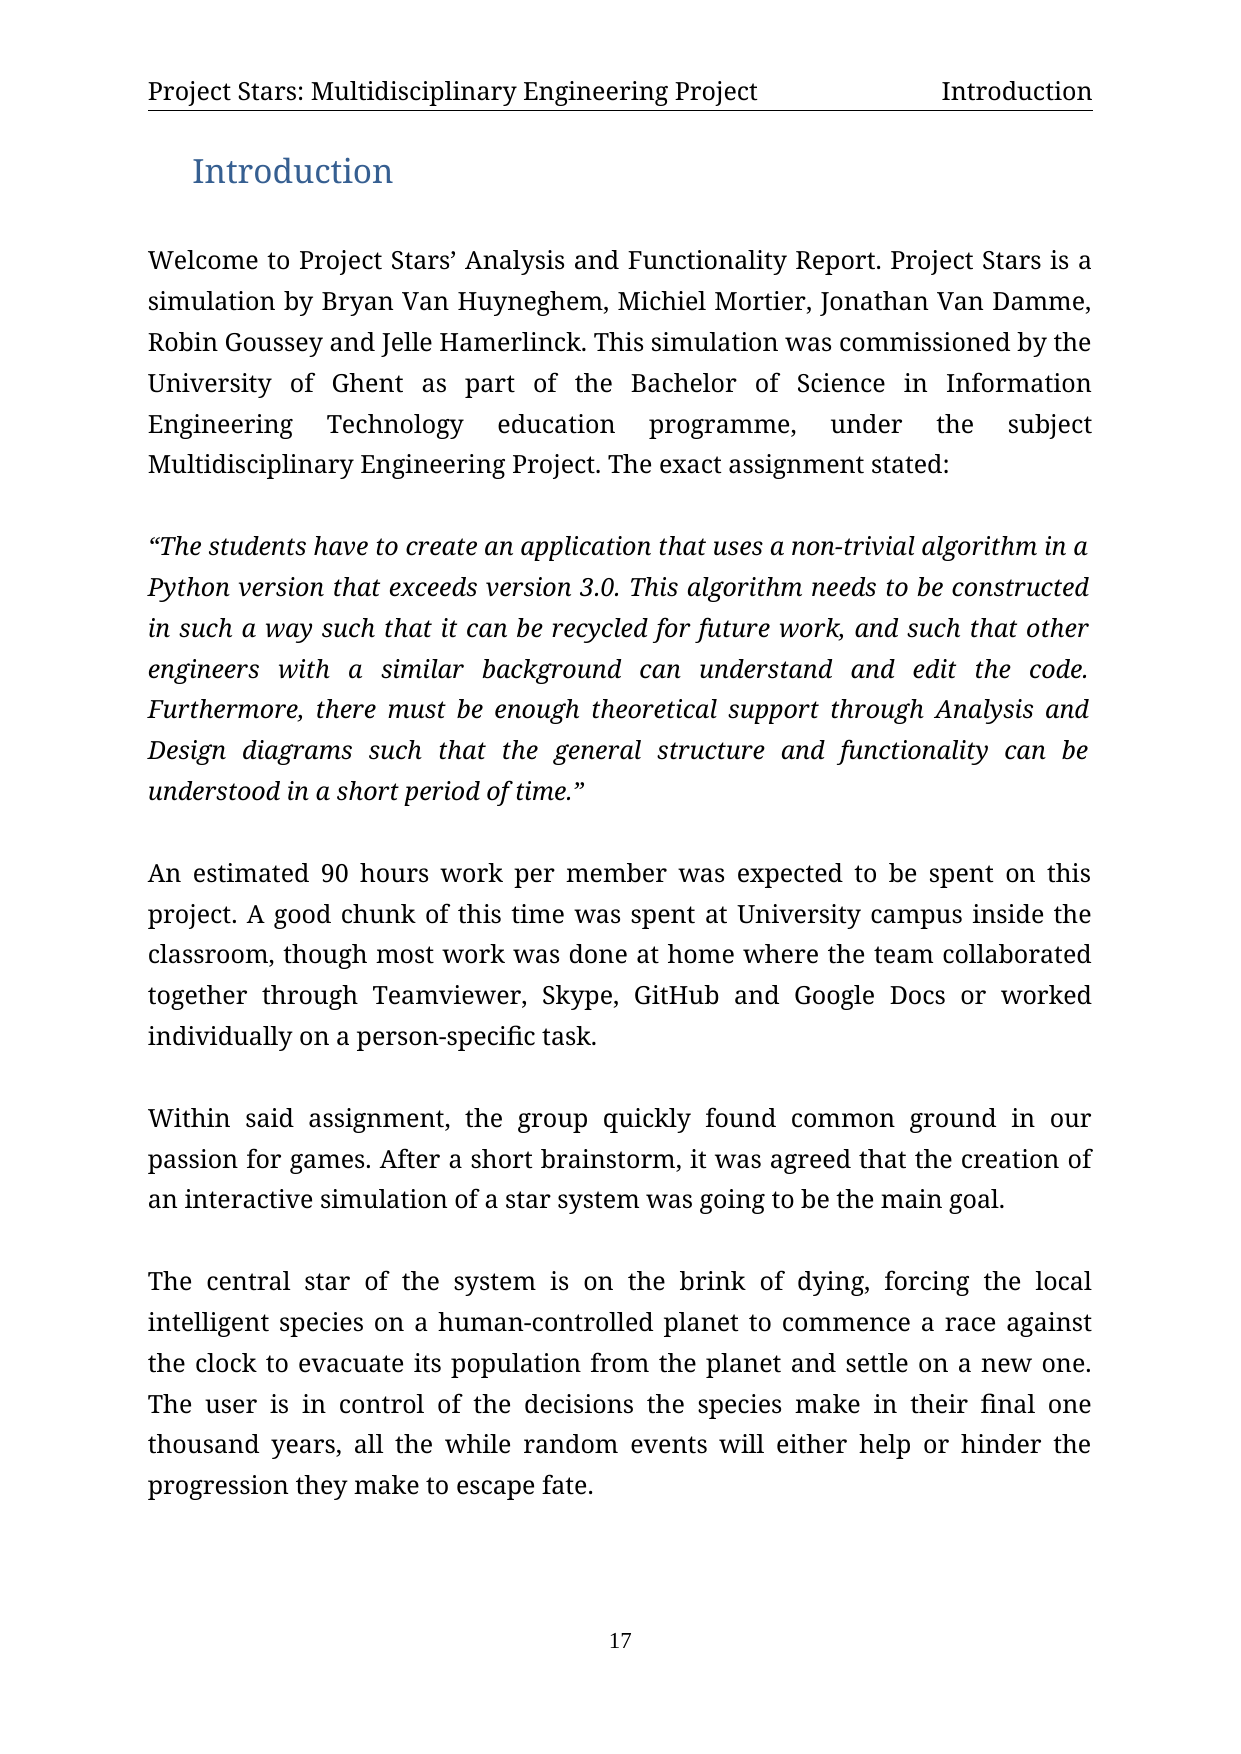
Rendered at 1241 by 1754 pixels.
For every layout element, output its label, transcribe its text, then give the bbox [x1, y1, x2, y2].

text “The students have to create an application that uses a non-trivial algorithm in a Python version that exceeds version 3.0. This algorithm needs to be constructed in such a way such that it can be recycled for future work, and such that other engineers with a similar background can understand and edit the code. Furthermore, there must be enough theoretical support through Analysis and Design diagrams such that the general structure and functionality can be understood in a short period of time.” [148, 529, 1093, 808]
text Welcome to Project Stars’ Analysis and Functionality Report. Project Stars is a simulation by Bryan Van Huyneghem, Michiel Mortier, Jonathan Van Damme, Robin Goussey and Jelle Hamerlinck. This simulation was commissioned by the University of Ghent as part of the Bachelor of Science in Information Engineering Technology education programme, under the subject Multidisciplinary Engineering Project. The exact assignment stated: [148, 243, 1093, 481]
text The central star of the system is on the brink of dying, forcing the local intelligent species on a human-controlled planet to commence a race against the clock to evacuate its population from the planet and settle on a new one. The user is in control of the decisions the species make in their final one thousand years, all the while random events will either help or hinder the progression they make to escape fate. [148, 1264, 1093, 1502]
text Within said assignment, the group quickly found common ground in our passion for games. After a short brainstorm, it was agreed that the creation of an interactive simulation of a star system was going to be the main goal. [148, 1100, 1093, 1216]
text An estimated 90 hours work per member was expected to be spent on this project. A good chunk of this time was spent at University campus inside the classroom, though most work was done at home where the team collaborated together through Teamviewer, Skype, GitHub and Google Docs or worked individually on a person-specific task. [148, 855, 1093, 1053]
subtitle Introduction [192, 148, 1093, 193]
